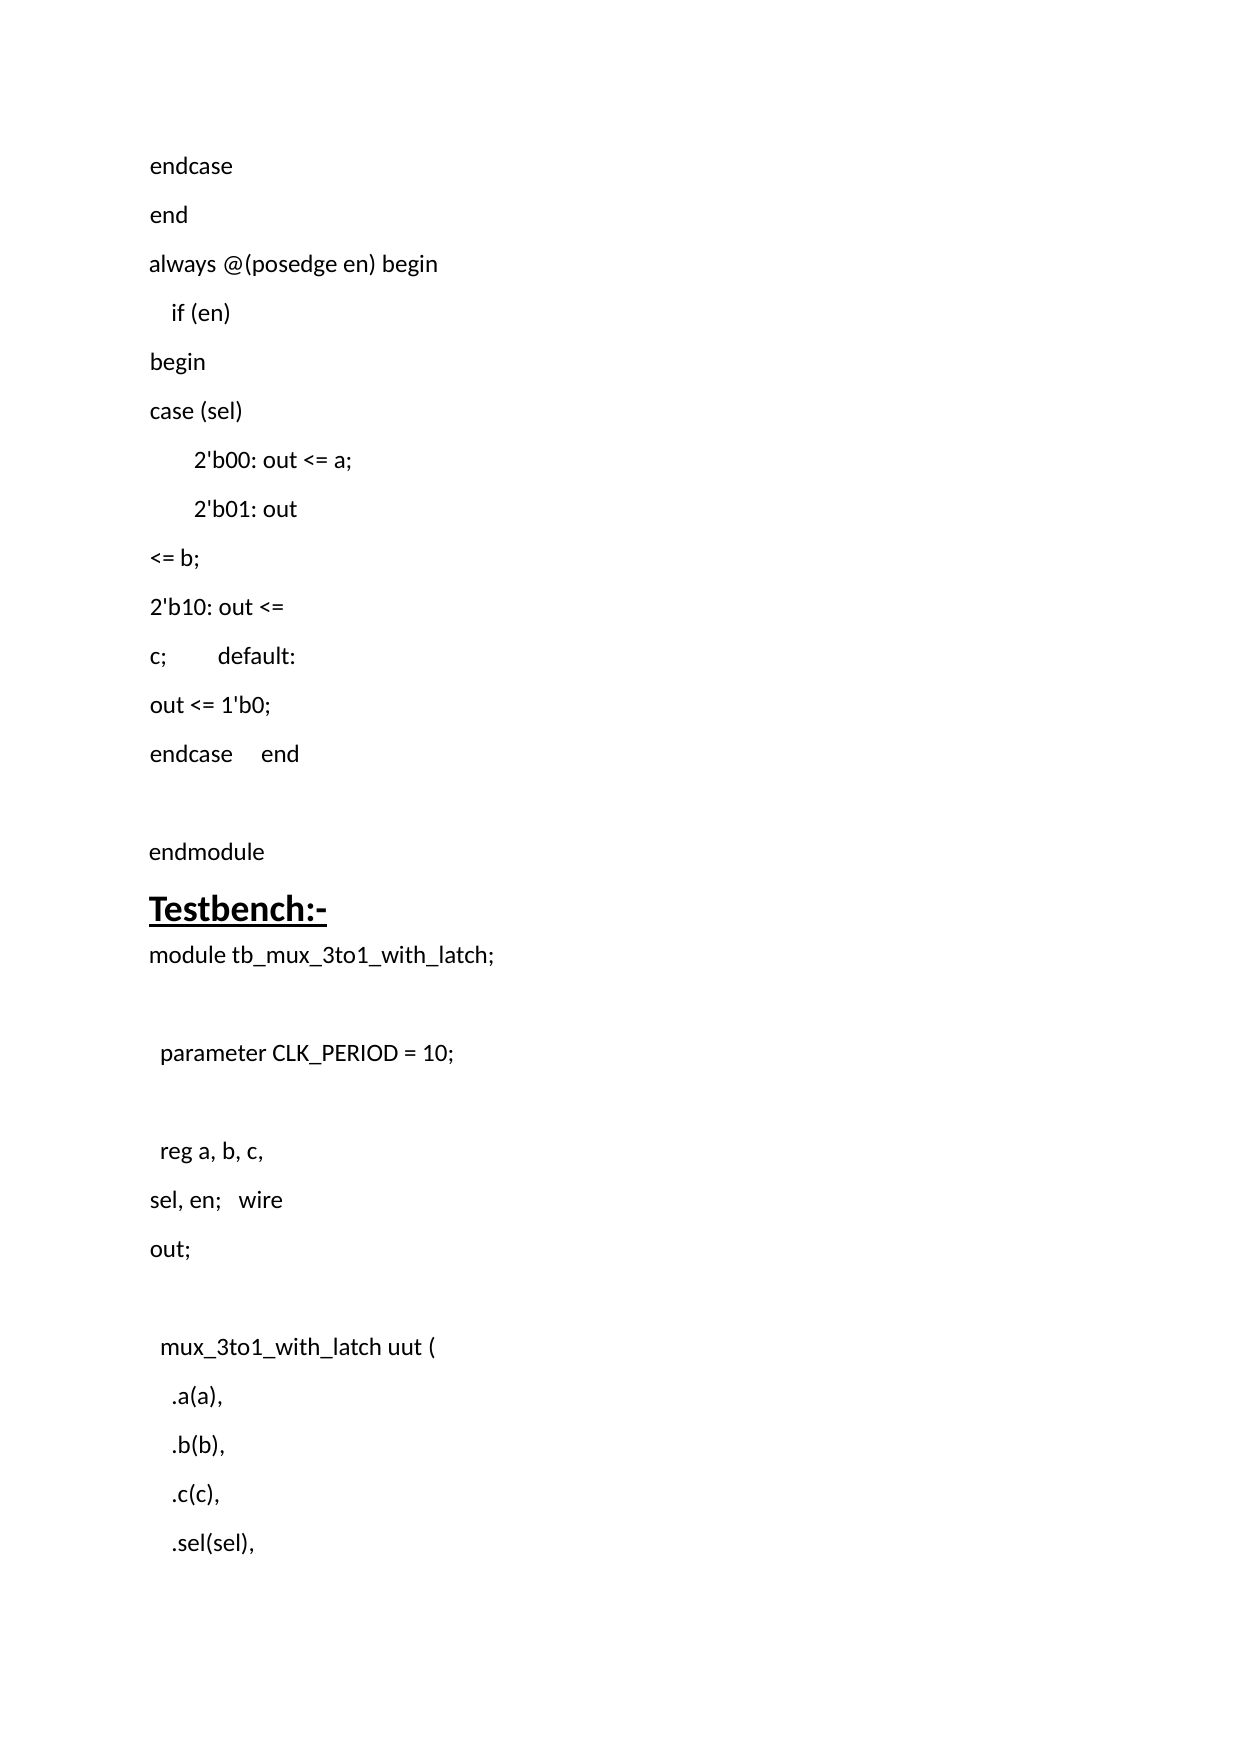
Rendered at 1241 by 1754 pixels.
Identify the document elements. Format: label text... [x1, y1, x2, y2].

text module tb_mux_3to1_with_latch; [148, 939, 997, 970]
text if (en) begin case (sel) [148, 297, 246, 426]
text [148, 150, 286, 229]
text .c(c), [148, 1478, 997, 1509]
text mux_3to1_with_latch uut ( [148, 1332, 997, 1362]
text endmodule [148, 836, 997, 867]
text .sel(sel), [148, 1527, 997, 1557]
text .a(a), [148, 1380, 997, 1411]
text always @(posedge en) begin [148, 248, 997, 279]
text parameter CLK_PERIOD = 10; [148, 1037, 997, 1068]
text 2'b01: out <= b; 2'b10: out <= c; default: out <= 1'b0; endcase end [148, 493, 302, 769]
text reg a, b, c, sel, en; wire out; [148, 1135, 295, 1264]
subtitle Testbench:- [148, 885, 431, 931]
text 2'b00: out <= a; [148, 444, 997, 475]
text .b(b), [148, 1429, 997, 1460]
